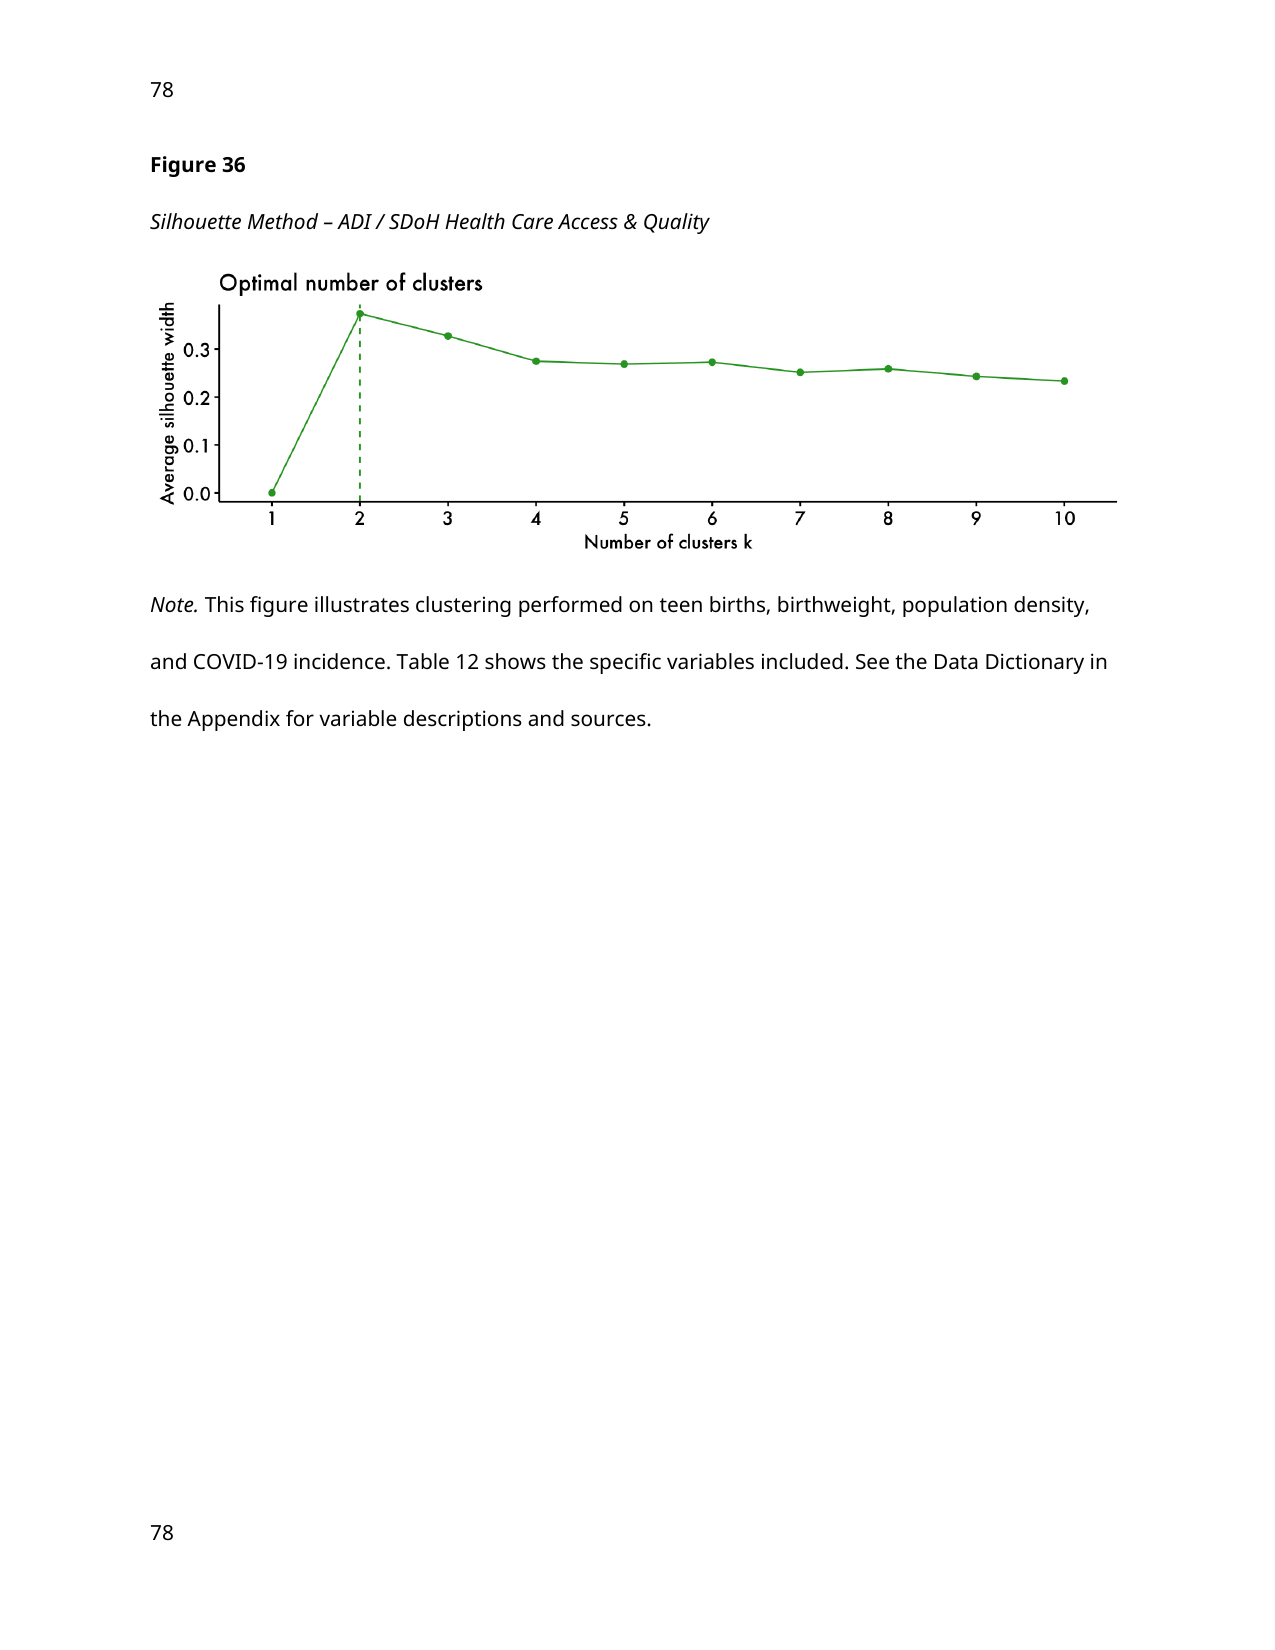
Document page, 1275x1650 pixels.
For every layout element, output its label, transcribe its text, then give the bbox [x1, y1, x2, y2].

text Note. This figure illustrates clustering performed on teen births, birthweight, population density, and COVID-19 incidence. Table 12 shows the specific variables included. See the Data Dictionary in the Appendix for variable descriptions and sources. [150, 590, 1125, 732]
picture [150, 263, 1125, 562]
text Silhouette Method – ADI / SDoH Health Care Access & Quality [150, 207, 1125, 235]
text Figure 36 [150, 150, 1125, 178]
